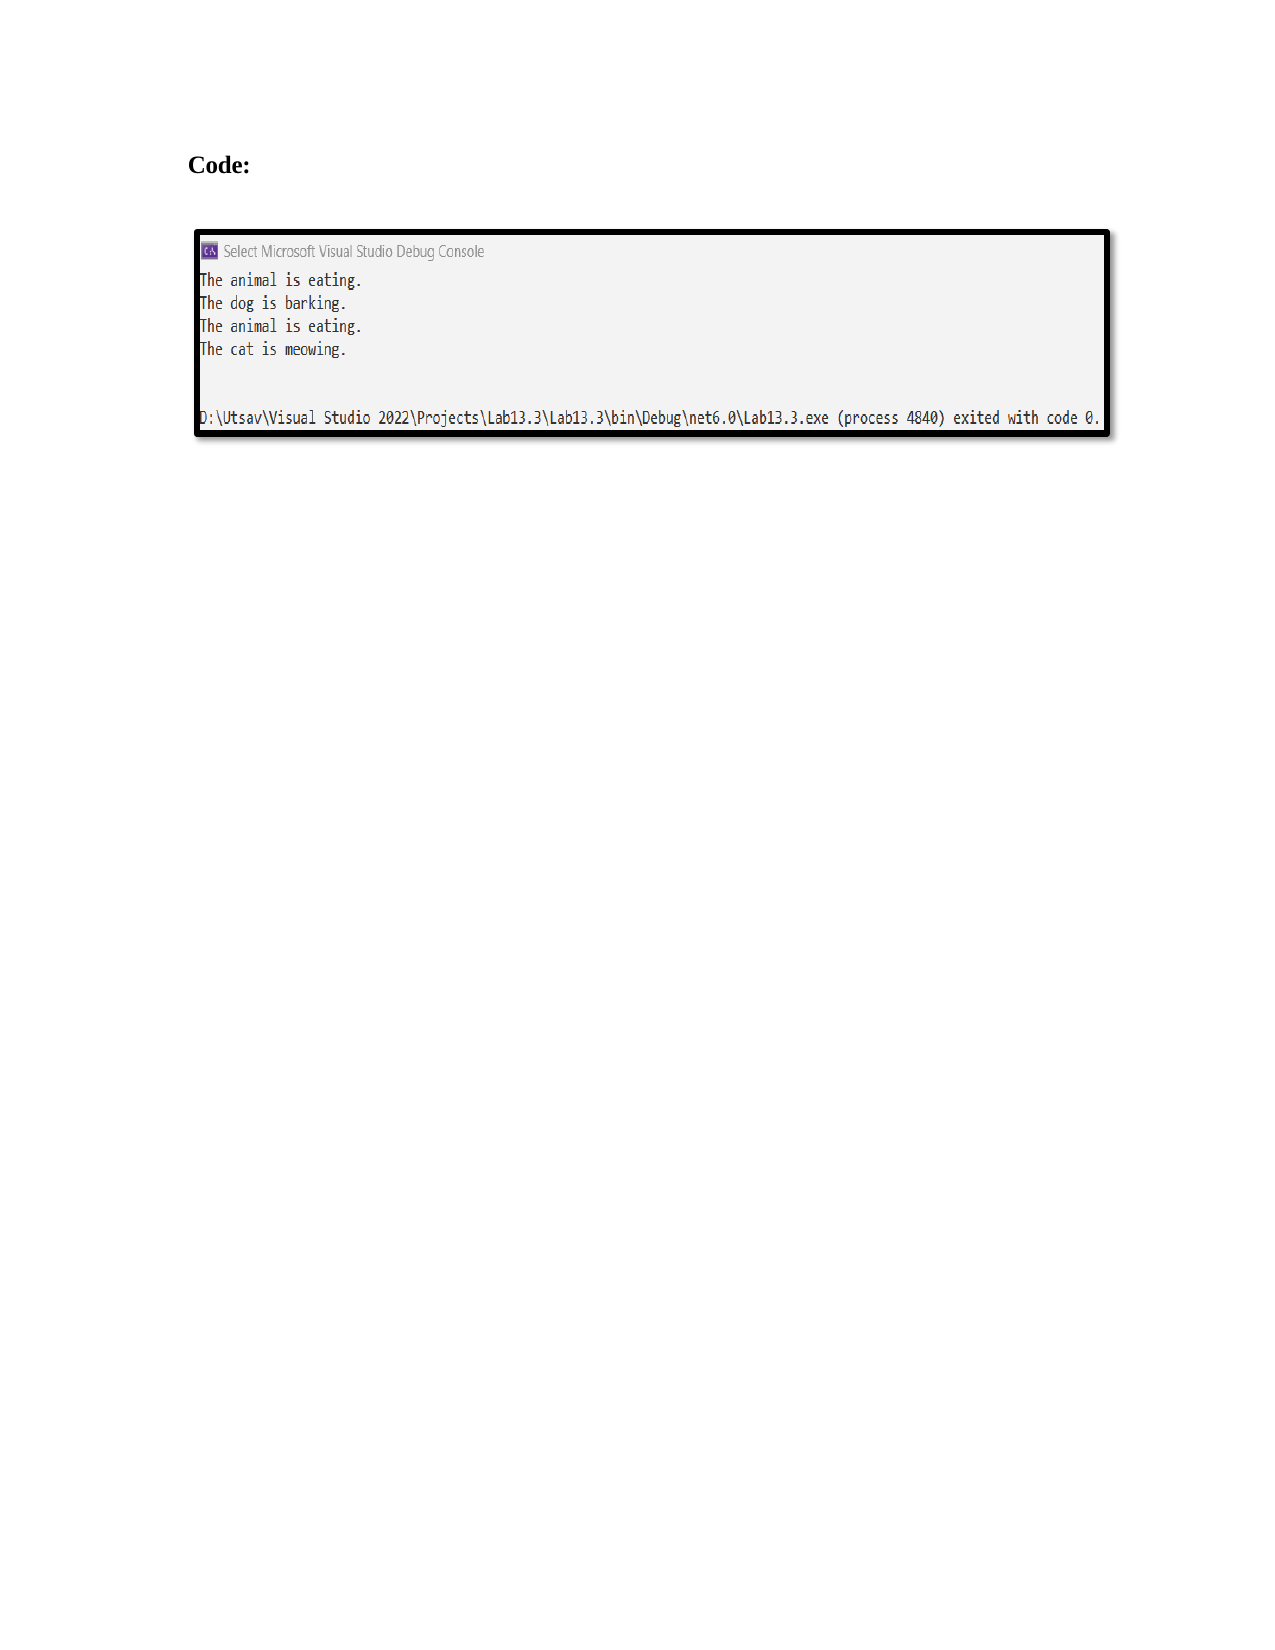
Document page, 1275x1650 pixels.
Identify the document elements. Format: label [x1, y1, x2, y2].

picture [190, 227, 1122, 448]
